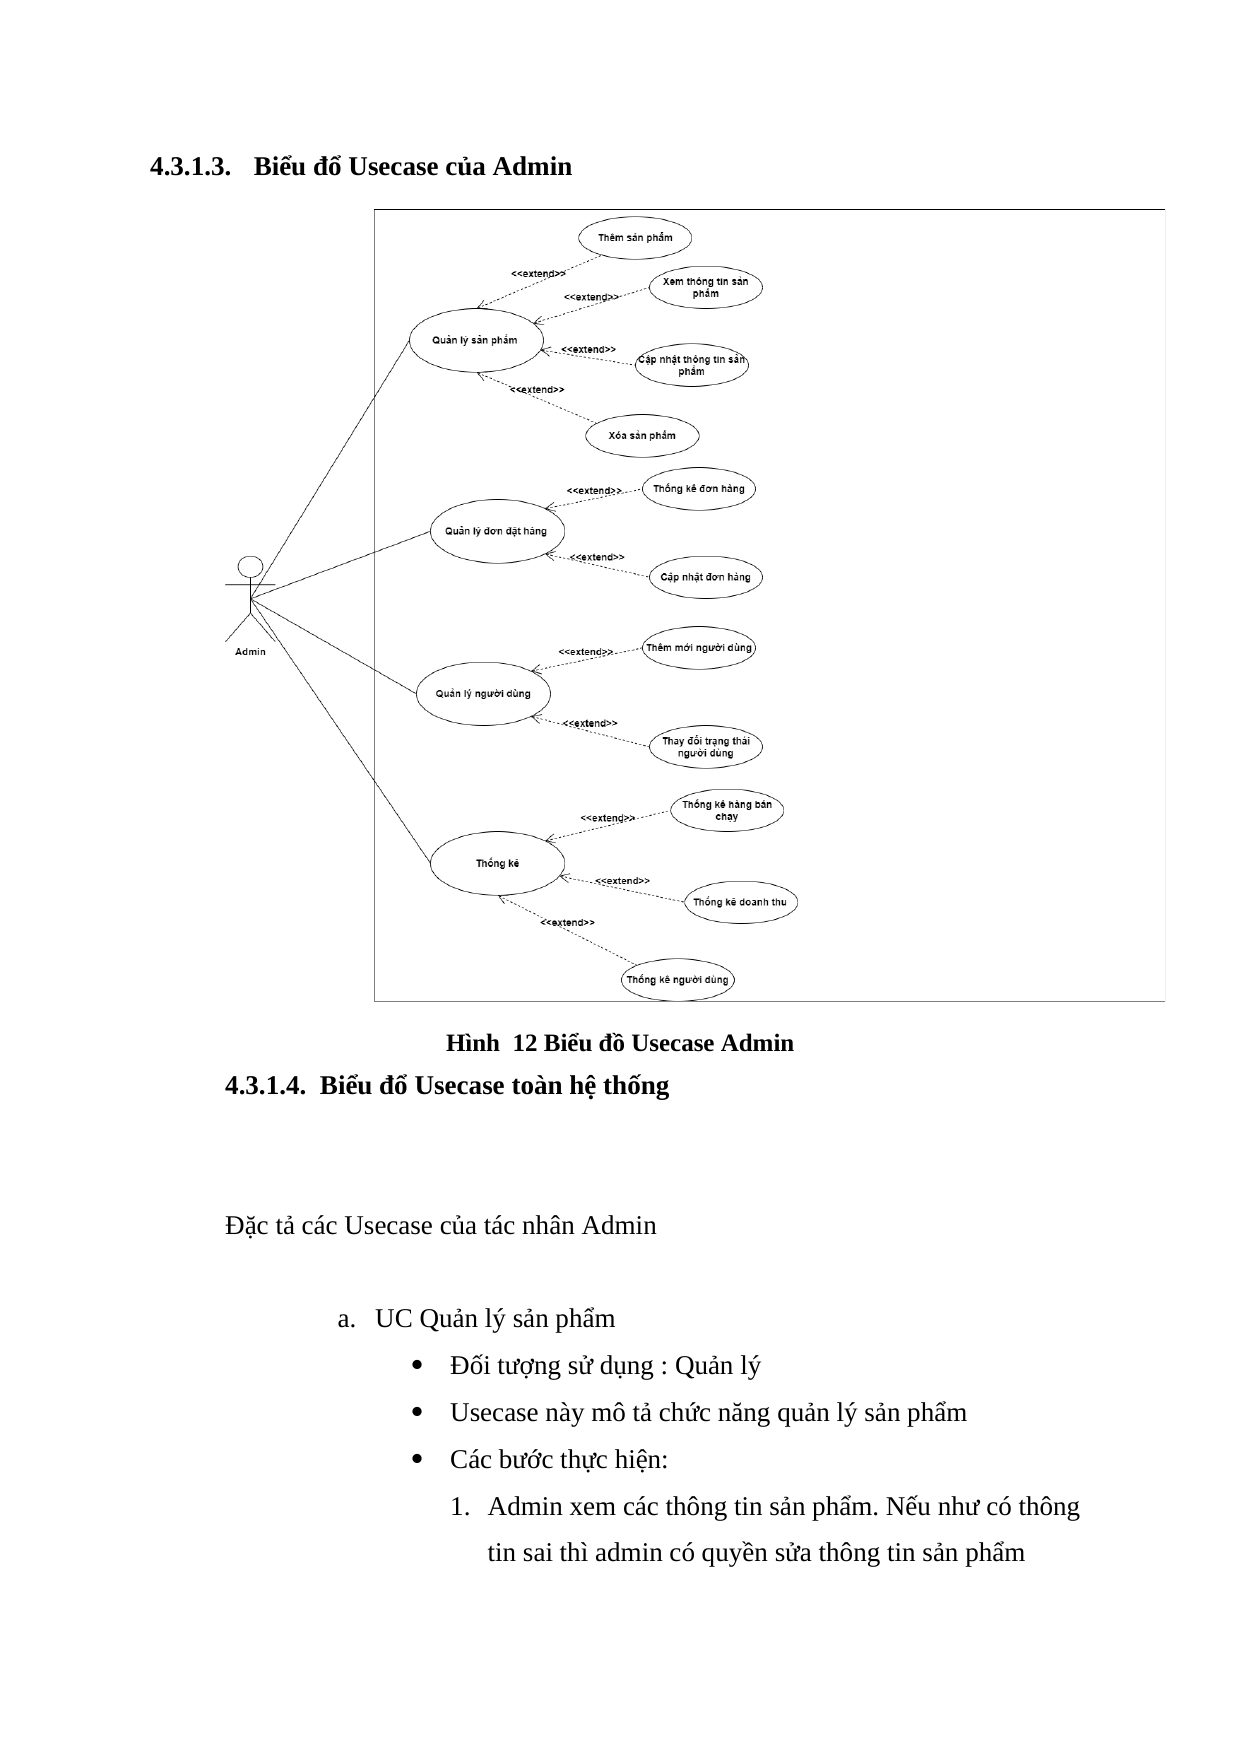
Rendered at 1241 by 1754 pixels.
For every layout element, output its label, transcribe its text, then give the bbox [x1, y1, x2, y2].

text Đặc tả các Usecase của tác nhân Admin [150, 1209, 1090, 1240]
list Các bước thực hiện: [412, 1443, 1090, 1474]
list Đối tượng sử dụng : Quản lý [412, 1349, 1090, 1381]
text 4.3.1.4. Biểu đổ Usecase toàn hệ thống [150, 1069, 1090, 1100]
list UC Quản lý sản phẩm [337, 1303, 1090, 1334]
subtitle Biểu đổ Usecase của Admin [150, 150, 1090, 181]
picture [225, 209, 1166, 1002]
list Usecase này mô tả chức năng quản lý sản phẩm [412, 1396, 1090, 1427]
list Admin xem các thông tin sản phẩm. Nếu như có thông tin sai thì admin có quyền sửa thông tin sản phẩm [450, 1490, 1090, 1568]
